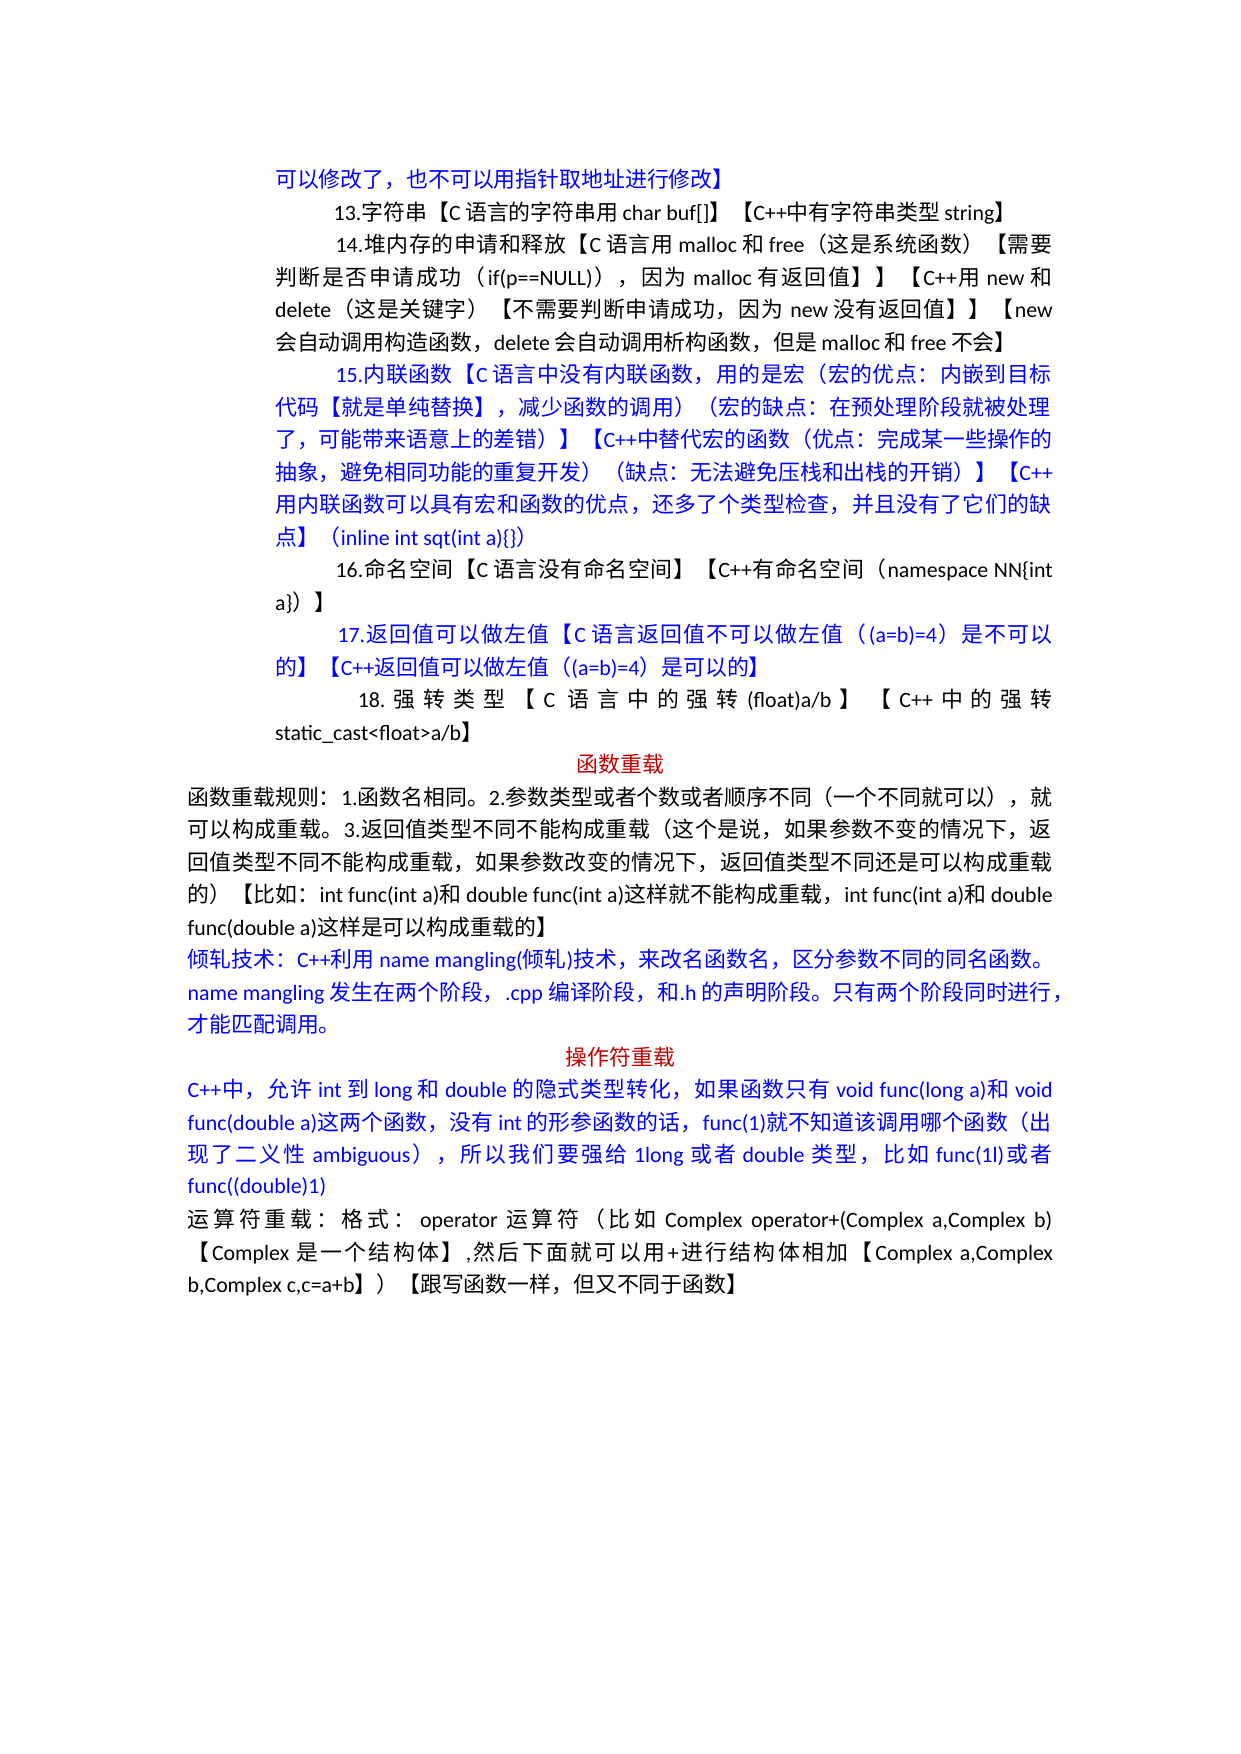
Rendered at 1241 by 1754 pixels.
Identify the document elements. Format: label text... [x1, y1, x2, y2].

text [275, 162, 1053, 194]
text 17.返回值可以做左值【C语言返回值不可以做左值（(a=b)=4）是不可以的】【C++返回值可以做左值（(a=b)=4）是可以的】 [275, 617, 1053, 682]
text name mangling 发生在两个阶段，.cpp 编译阶段，和.h 的声明阶段。只有两个阶段同时进行，才能匹配调用。 [187, 974, 1053, 1039]
text 14.堆内存的申请和释放【C语言用malloc和free（这是系统函数）【需要判断是否申请成功（if(p==NULL)），因为malloc有返回值】】【C++用new和delete（这是关键字）【不需要判断申请成功，因为new没有返回值】】【new会自动调用构造函数，delete会自动调用析构函数，但是malloc和free不会】 [275, 227, 1053, 357]
text 15.内联函数【C语言中没有内联函数，用的是宏（宏的优点：内嵌到目标代码【就是单纯替换】，减少函数的调用）（宏的缺点：在预处理阶段就被处理了，可能带来语意上的差错）】【C++中替代宏的函数（优点：完成某一些操作的抽象，避免相同功能的重复开发）（缺点：无法避免压栈和出栈的开销）】【C++用内联函数可以具有宏和函数的优点，还多了个类型检查，并且没有了它们的缺点】（inline int sqt(int a){}） [275, 357, 1053, 552]
text 操作符重载 [187, 1039, 1053, 1072]
text 函数重载 [187, 747, 1053, 779]
text 运算符重载：格式：operator运算符（比如Complex operator+(Complex a,Complex b)【Complex是一个结构体】,然后下面就可以用+进行结构体相加【Complex a,Complex b,Complex c,c=a+b】）【跟写函数一样，但又不同于函数】 [187, 1202, 1053, 1299]
text 倾轧技术：C++利用 name mangling(倾轧)技术，来改名函数名，区分参数不同的同名函数。 [187, 942, 1053, 974]
text 18.强转类型【C语言中的强转(float)a/b】【C++中的强转static_cast<float>a/b】 [275, 682, 1053, 747]
text 函数重载规则：1.函数名相同。2.参数类型或者个数或者顺序不同（一个不同就可以），就可以构成重载。3.返回值类型不同不能构成重载（这个是说，如果参数不变的情况下，返回值类型不同不能构成重载，如果参数改变的情况下，返回值类型不同还是可以构成重载的）【比如：int func(int a)和double func(int a)这样就不能构成重载，int func(int a)和double func(double a)这样是可以构成重载的】 [187, 779, 1053, 942]
text 13.字符串【C语言的字符串用char buf[]】【C++中有字符串类型string】 [275, 194, 1053, 227]
text C++中，允许int到long和double的隐式类型转化，如果函数只有void func(long a)和void func(double a)这两个函数，没有int的形参函数的话，func(1)就不知道该调用哪个函数（出现了二义性ambiguous），所以我们要强给1long或者double类型，比如func(1l)或者func((double)1) [187, 1072, 1053, 1202]
text 16.命名空间【C语言没有命名空间】【C++有命名空间（namespace NN{int a}）】 [275, 552, 1053, 617]
